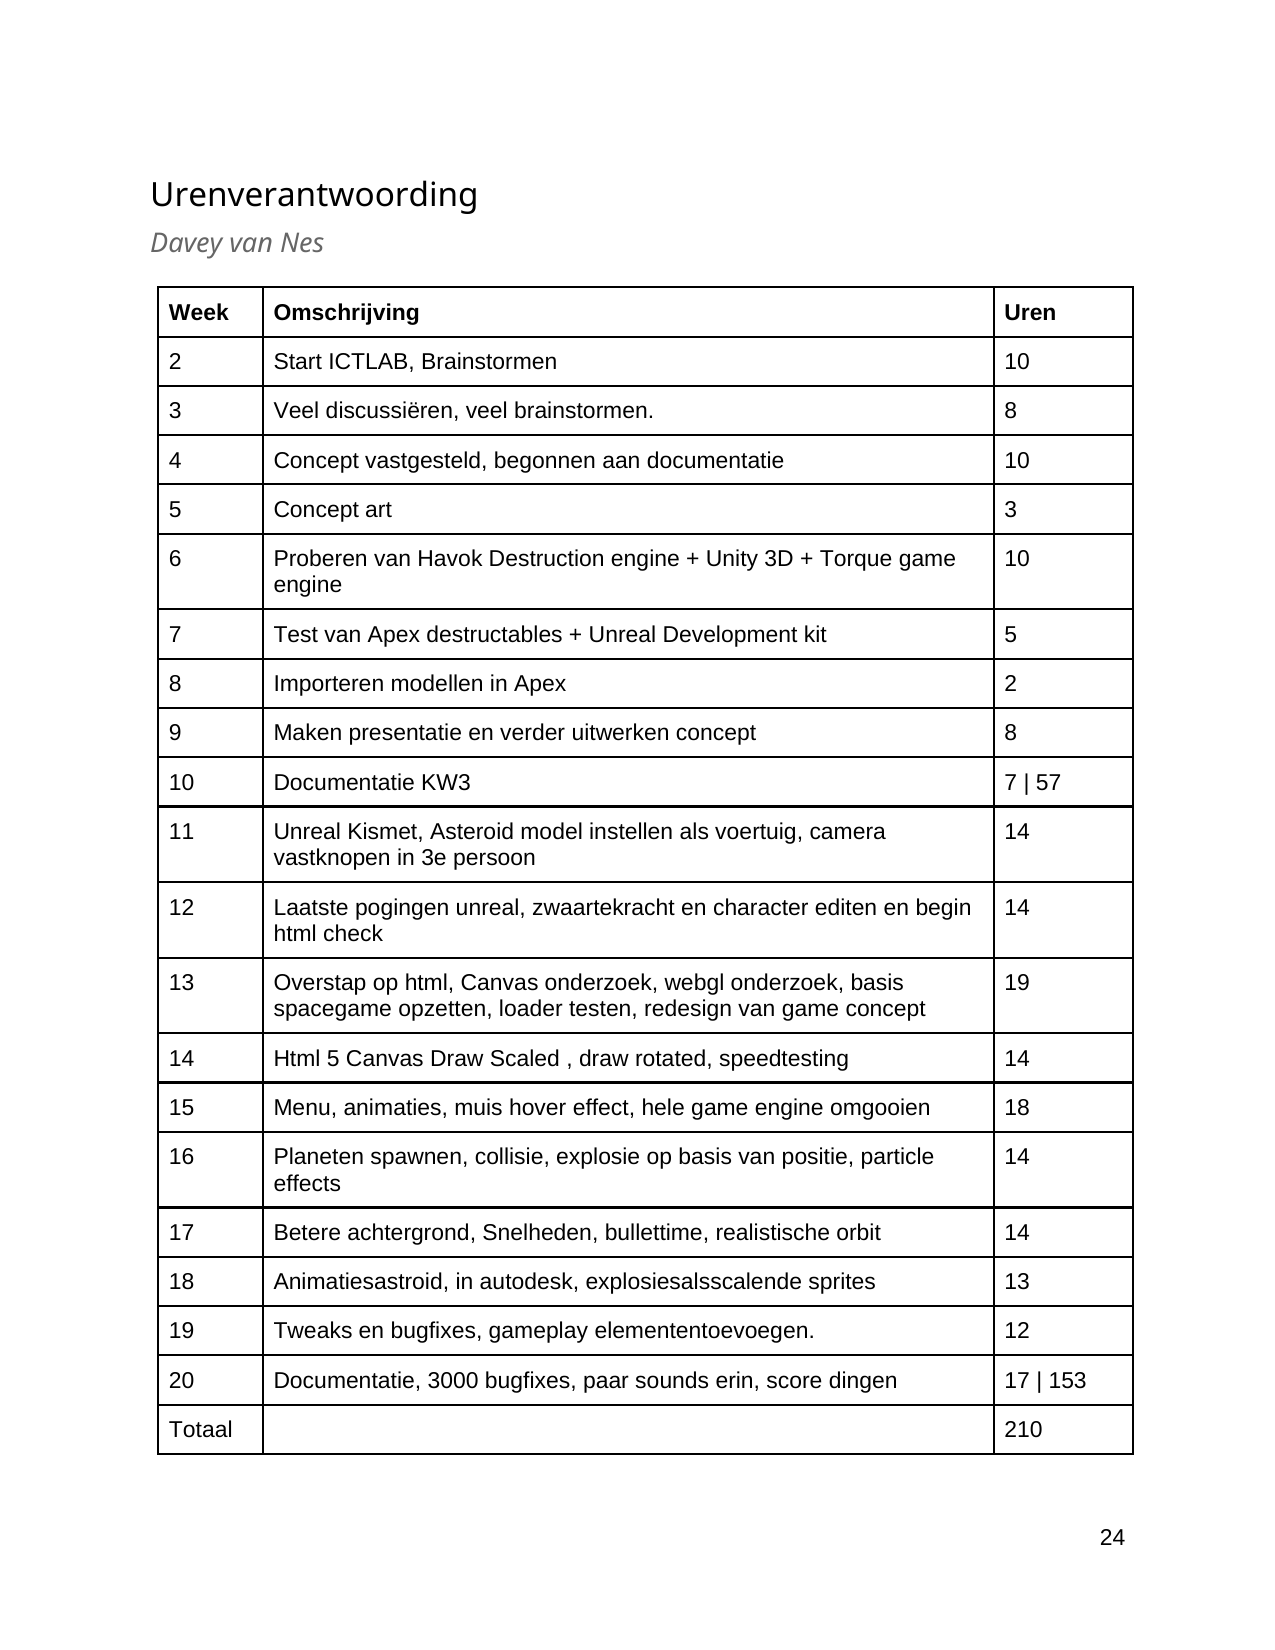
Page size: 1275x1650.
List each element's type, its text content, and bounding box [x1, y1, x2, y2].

table_cell 14 [995, 1133, 1132, 1206]
table_cell Maken presentatie en verder uitwerken concept [264, 709, 993, 756]
table_cell 10 [159, 758, 262, 805]
table_cell 18 [159, 1258, 262, 1305]
table_cell 10 [995, 535, 1132, 608]
table_cell Veel discussiëren, veel brainstormen. [264, 387, 993, 434]
table_cell 2 [159, 338, 262, 385]
table_cell 14 [995, 1034, 1132, 1081]
table_cell 14 [995, 883, 1132, 957]
table_cell 20 [159, 1356, 262, 1403]
table_cell 12 [159, 883, 262, 957]
table_cell 18 [995, 1084, 1132, 1131]
table_cell Tweaks en bugfixes, gameplay elemententoevoegen. [264, 1307, 993, 1354]
table_cell Concept vastgesteld, begonnen aan documentatie [264, 436, 993, 483]
table_cell 4 [159, 436, 262, 483]
table_cell Totaal [159, 1406, 262, 1453]
table_cell Start ICTLAB, Brainstormen [264, 338, 993, 385]
table_cell 17 [159, 1209, 262, 1256]
table_cell [264, 1406, 993, 1453]
table_cell 17 | 153 [995, 1356, 1132, 1403]
table_cell Menu, animaties, muis hover effect, hele game engine omgooien [264, 1084, 993, 1131]
table_cell 13 [995, 1258, 1132, 1305]
table_cell Importeren modellen in Apex [264, 660, 993, 707]
table_cell 8 [995, 709, 1132, 756]
table_cell 8 [159, 660, 262, 707]
table_cell 14 [995, 808, 1132, 881]
table_cell 7 | 57 [995, 758, 1132, 805]
table_cell 15 [159, 1084, 262, 1131]
table_cell 13 [159, 959, 262, 1032]
table_cell 3 [995, 485, 1132, 533]
table_cell 5 [159, 485, 262, 533]
table_cell Unreal Kismet, Asteroid model instellen als voertuig, camera vastknopen in 3e persoon [264, 808, 993, 881]
table_cell 14 [995, 1209, 1132, 1256]
table_header Omschrijving [264, 288, 993, 336]
table_cell Documentatie, 3000 bugfixes, paar sounds erin, score dingen [264, 1356, 993, 1403]
table_cell 19 [159, 1307, 262, 1354]
table_cell 12 [995, 1307, 1132, 1354]
table_cell Proberen van Havok Destruction engine + Unity 3D + Torque game engine [264, 535, 993, 608]
table_cell 19 [995, 959, 1132, 1032]
table_cell 3 [159, 387, 262, 434]
table_cell Test van Apex destructables + Unreal Development kit [264, 610, 993, 657]
table_cell Documentatie KW3 [264, 758, 993, 805]
table_cell 9 [159, 709, 262, 756]
table_cell Animatiesastroid, in autodesk, explosiesalsscalende sprites [264, 1258, 993, 1305]
table_cell Concept art [264, 485, 993, 533]
table_cell Laatste pogingen unreal, zwaartekracht en character editen en begin html check [264, 883, 993, 957]
table_cell 6 [159, 535, 262, 608]
table_cell 210 [995, 1406, 1132, 1453]
table_header Week [159, 288, 262, 336]
table_cell 10 [995, 338, 1132, 385]
subtitle Davey van Nes [150, 223, 1125, 260]
table_cell 16 [159, 1133, 262, 1206]
table_cell 5 [995, 610, 1132, 657]
table_cell Betere achtergrond, Snelheden, bullettime, realistische orbit [264, 1209, 993, 1256]
table_cell Html 5 Canvas Draw Scaled , draw rotated, speedtesting [264, 1034, 993, 1081]
table_cell 11 [159, 808, 262, 881]
table_cell 14 [159, 1034, 262, 1081]
table_cell Overstap op html, Canvas onderzoek, webgl onderzoek, basis spacegame opzetten, loader testen, redesign van game concept [264, 959, 993, 1032]
table_header Uren [995, 288, 1132, 336]
table_cell 8 [995, 387, 1132, 434]
table_cell 10 [995, 436, 1132, 483]
subtitle Urenverantwoording [150, 171, 1125, 216]
table_cell 7 [159, 610, 262, 657]
table_cell 2 [995, 660, 1132, 707]
table_cell Planeten spawnen, collisie, explosie op basis van positie, particle effects [264, 1133, 993, 1206]
